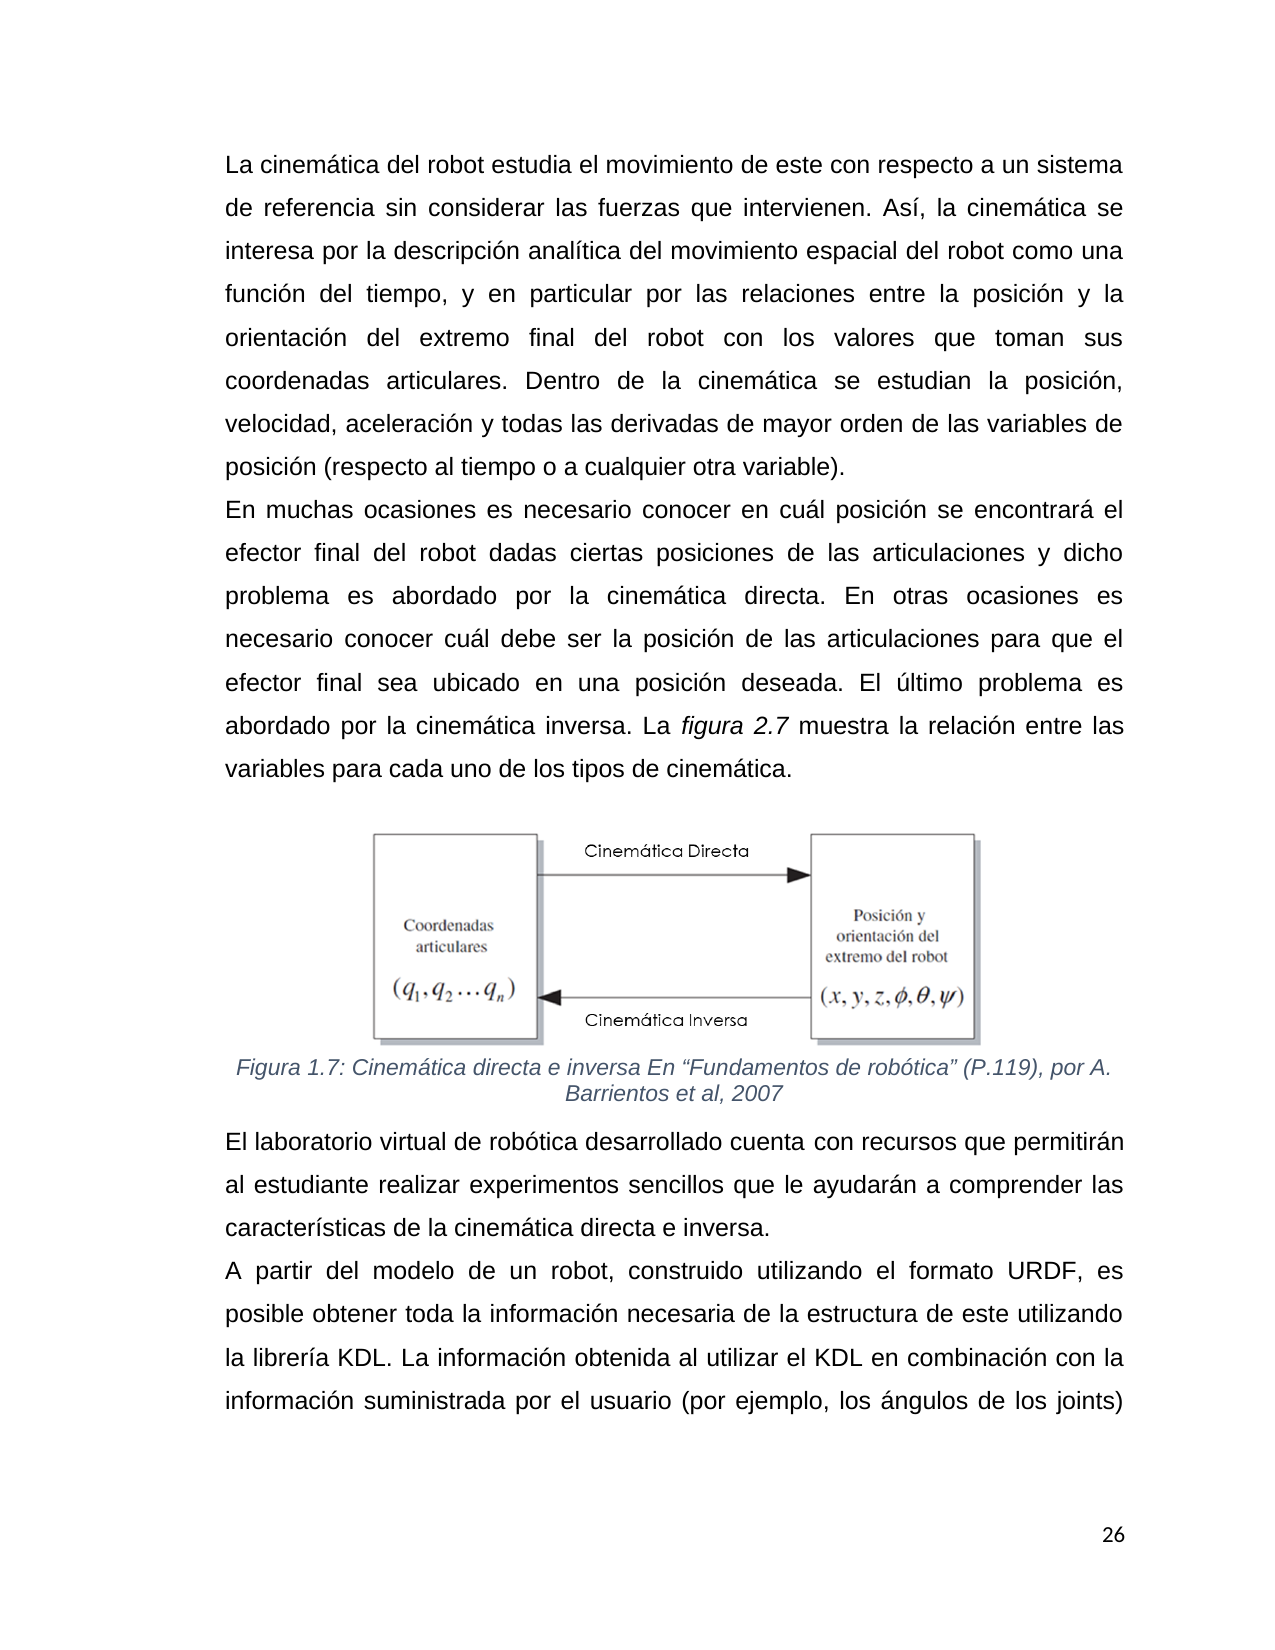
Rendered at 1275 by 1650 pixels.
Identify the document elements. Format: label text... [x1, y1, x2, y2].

picture [361, 827, 989, 1052]
text El laboratorio virtual de robótica desarrollado cuenta con recursos que permitirán al estudiante realizar experimentos sencillos que le ayudarán a comprender las características de la cinemática directa e inversa. [225, 1127, 1125, 1242]
text La cinemática del robot estudia el movimiento de este con respecto a un sistema de referencia sin considerar las fuerzas que intervienen. Así, la cinemática se interesa por la descripción analítica del movimiento espacial del robot como una función del tiempo, y en particular por las relaciones entre la posición y la orientación del extremo final del robot con los valores que toman sus coordenadas articulares. Dentro de la cinemática se estudian la posición, velocidad, aceleración y todas las derivadas de mayor orden de las variables de posición (respecto al tiempo o a cualquier otra variable). [225, 150, 1125, 481]
text En muchas ocasiones es necesario conocer en cuál posición se encontrará el efector final del robot dadas ciertas posiciones de las articulaciones y dicho problema es abordado por la cinemática directa. En otras ocasiones es necesario conocer cuál debe ser la posición de las articulaciones para que el efector final sea ubicado en una posición deseada. El último problema es abordado por la cinemática inversa. La figura 2.7 muestra la relación entre las variables para cada uno de los tipos de cinemática. [225, 495, 1125, 782]
text Figura 1.7: Cinemática directa e inversa En “Fundamentos de robótica” (P.119), por A. Barrientos et al, 2007 [225, 1053, 1125, 1106]
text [225, 1256, 1125, 1414]
